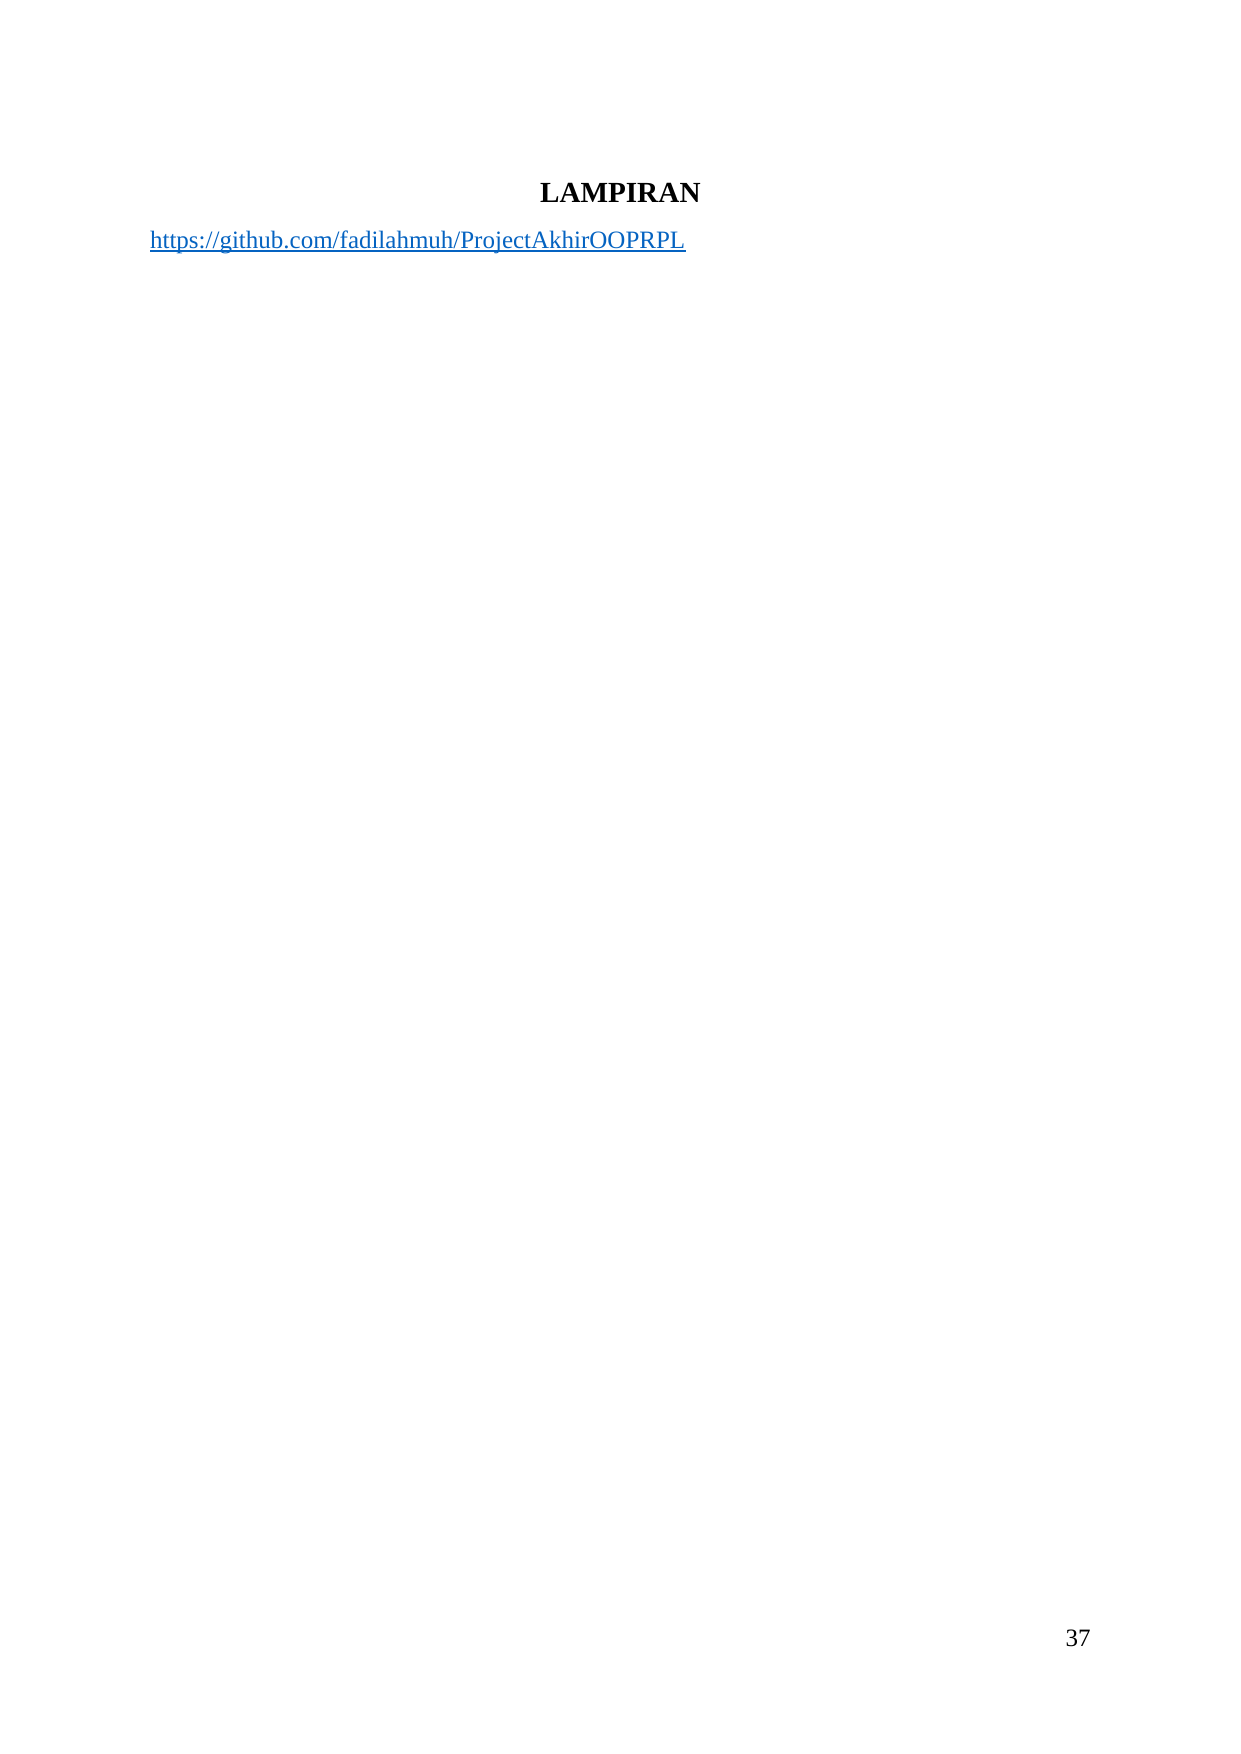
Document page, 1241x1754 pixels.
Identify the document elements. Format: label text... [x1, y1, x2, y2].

text https://github.com/fadilahmuh/ProjectAkhirOOPRPL [150, 225, 1090, 254]
subtitle LAMPIRAN [150, 175, 1090, 208]
